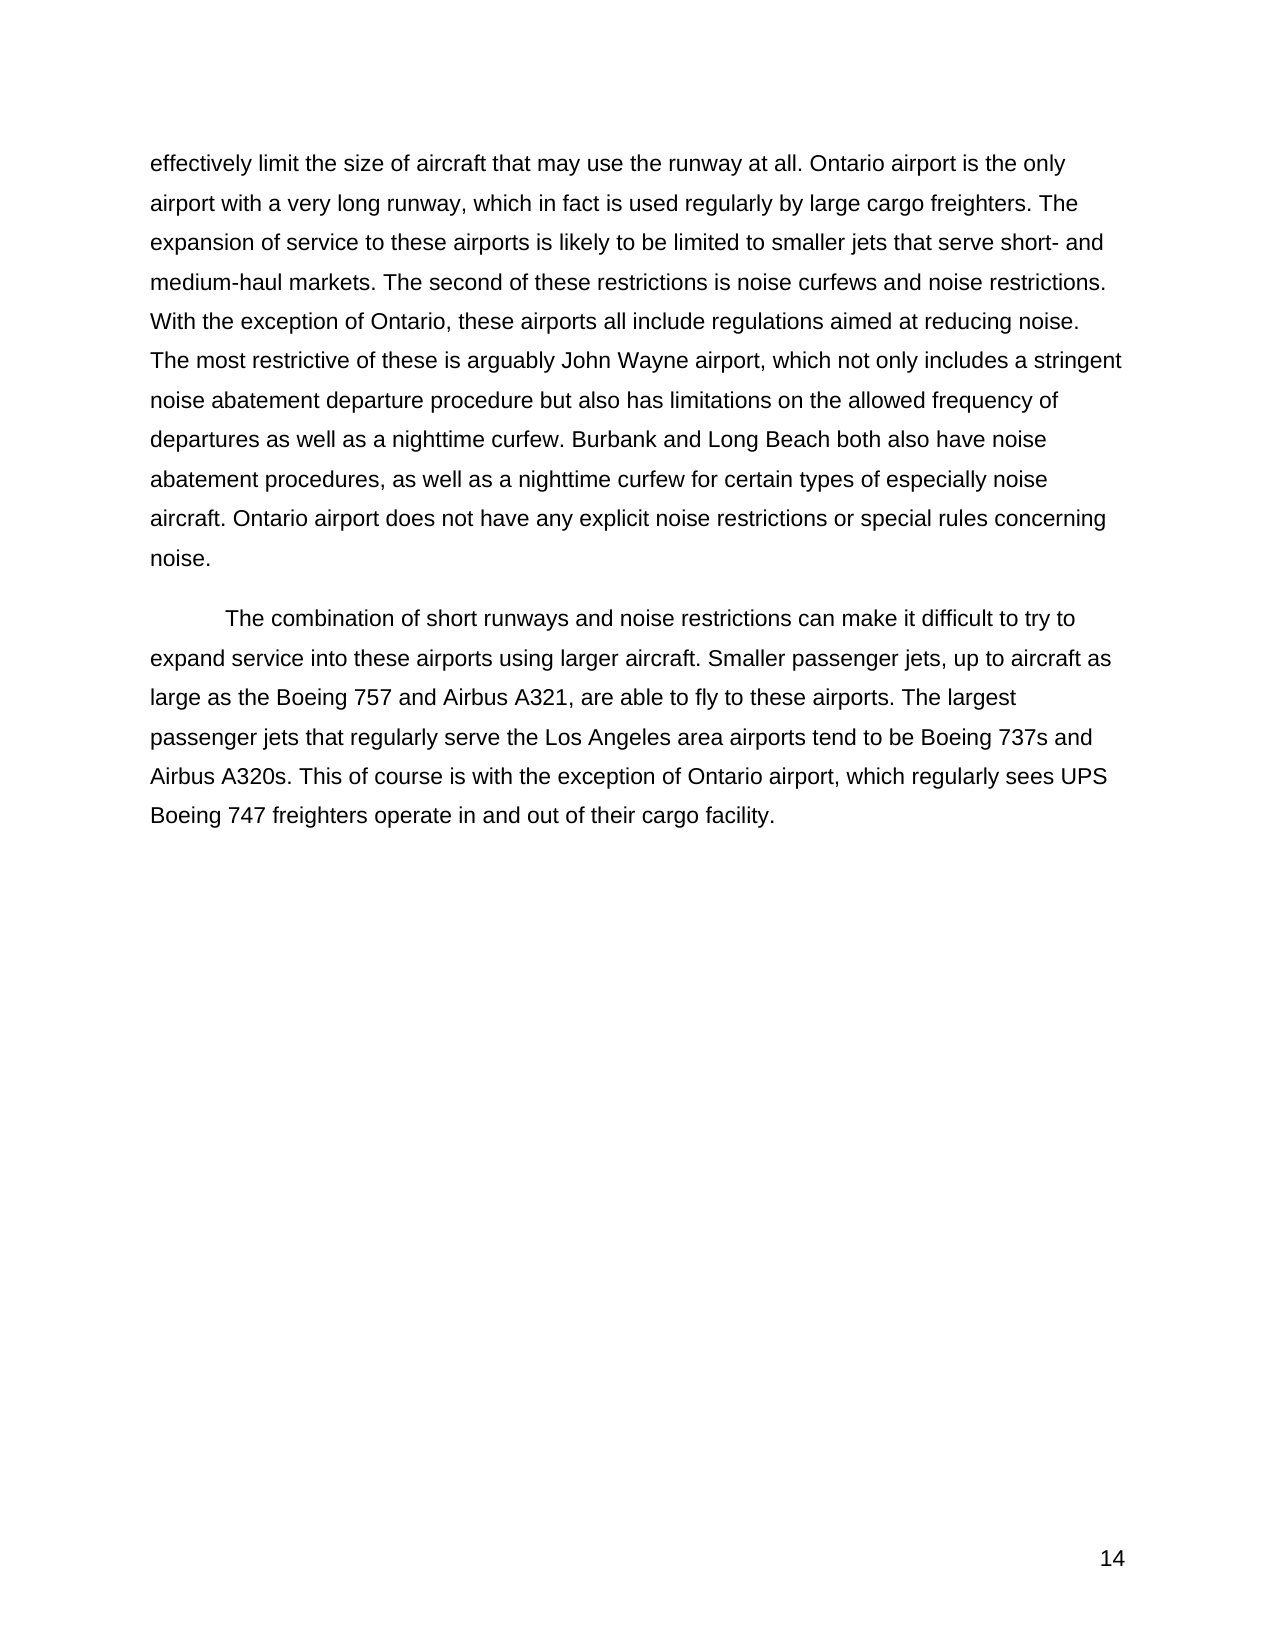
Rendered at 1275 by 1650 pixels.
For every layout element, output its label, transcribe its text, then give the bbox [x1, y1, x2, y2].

text The combination of short runways and noise restrictions can make it difficult to try to expand service into these airports using larger aircraft. Smaller passenger jets, up to aircraft as large as the Boeing 757 and Airbus A321, are able to fly to these airports. The largest passenger jets that regularly serve the Los Angeles area airports tend to be Boeing 737s and Airbus A320s. This of course is with the exception of Ontario airport, which regularly sees UPS Boeing 747 freighters operate in and out of their cargo facility. [150, 605, 1125, 829]
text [150, 150, 1125, 571]
